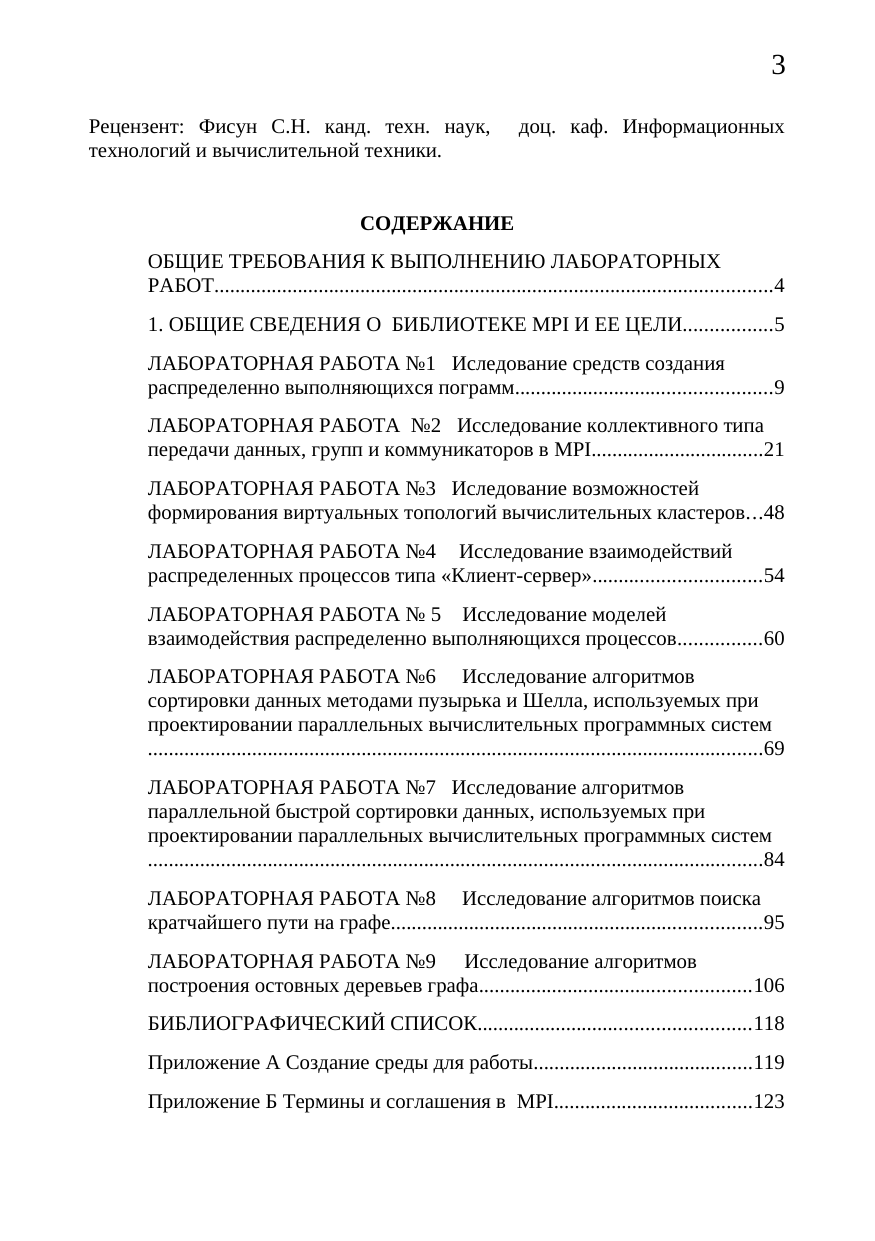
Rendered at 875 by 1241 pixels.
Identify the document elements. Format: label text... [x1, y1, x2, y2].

text БИБЛИОГРАФИЧЕСКИЙ СПИСОК 118 [148, 1011, 785, 1035]
text ОБЩИЕ ТРЕБОВАНИЯ К ВЫПОЛНЕНИЮ ЛАБОРАТОРНЫХ РАБОТ 4 [148, 249, 785, 297]
text ЛАБОРАТОРНАЯ РАБОТА №3 Иследование возможностей формирования виртуальных топологий вычислительных кластеров 48 [148, 476, 785, 524]
text ЛАБОРАТОРНАЯ РАБОТА №9 Исследование алгоритмов построения остовных деревьев графа 106 [148, 948, 785, 997]
text 1. ОБЩИЕ СВЕДЕНИЯ О БИБЛИОТЕКЕ MPI И ЕЕ ЦЕЛИ 5 [148, 312, 785, 336]
text ЛАБОРАТОРНАЯ РАБОТА №8 Исследование алгоритмов поиска кратчайшего пути на графе 95 [148, 886, 785, 934]
text ЛАБОРАТОРНАЯ РАБОТА № 5 Исследование моделей взаимодействия распределенно выполняющихся процессов 60 [148, 601, 785, 649]
text ЛАБОРАТОРНАЯ РАБОТА №2 Исследование коллективного типа передачи данных, групп и коммуникаторов в MPI 21 [148, 413, 785, 461]
text ЛАБОРАТОРНАЯ РАБОТА №7 Исследование алгоритмов параллельной быстрой сортировки данных, используемых при проектировании параллельных вычислительных программных систем 84 [148, 775, 785, 871]
text Рецензент: Фисун С.Н. канд. техн. наук, доц. каф. Информационных технологий и вычислительной техники. [89, 114, 785, 162]
text ЛАБОРАТОРНАЯ РАБОТА №6 Исследование алгоритмов сортировки данных методами пузырька и Шелла, используемых при проектировании параллельных вычислительных программных систем 69 [148, 664, 785, 760]
text СОДЕРЖАНИЕ [89, 211, 785, 235]
text Приложение Б Термины и соглашения в MPI 123 [148, 1088, 785, 1113]
text ЛАБОРАТОРНАЯ РАБОТА №1 Иследование средств создания распределенно выполняющихся пограмм 9 [148, 351, 785, 399]
text ЛАБОРАТОРНАЯ РАБОТА №4 Исследование взаимодействий распределенных процессов типа «Клиент-сервер» 54 [148, 539, 785, 587]
text Приложение А Создание среды для работы 119 [148, 1050, 785, 1074]
